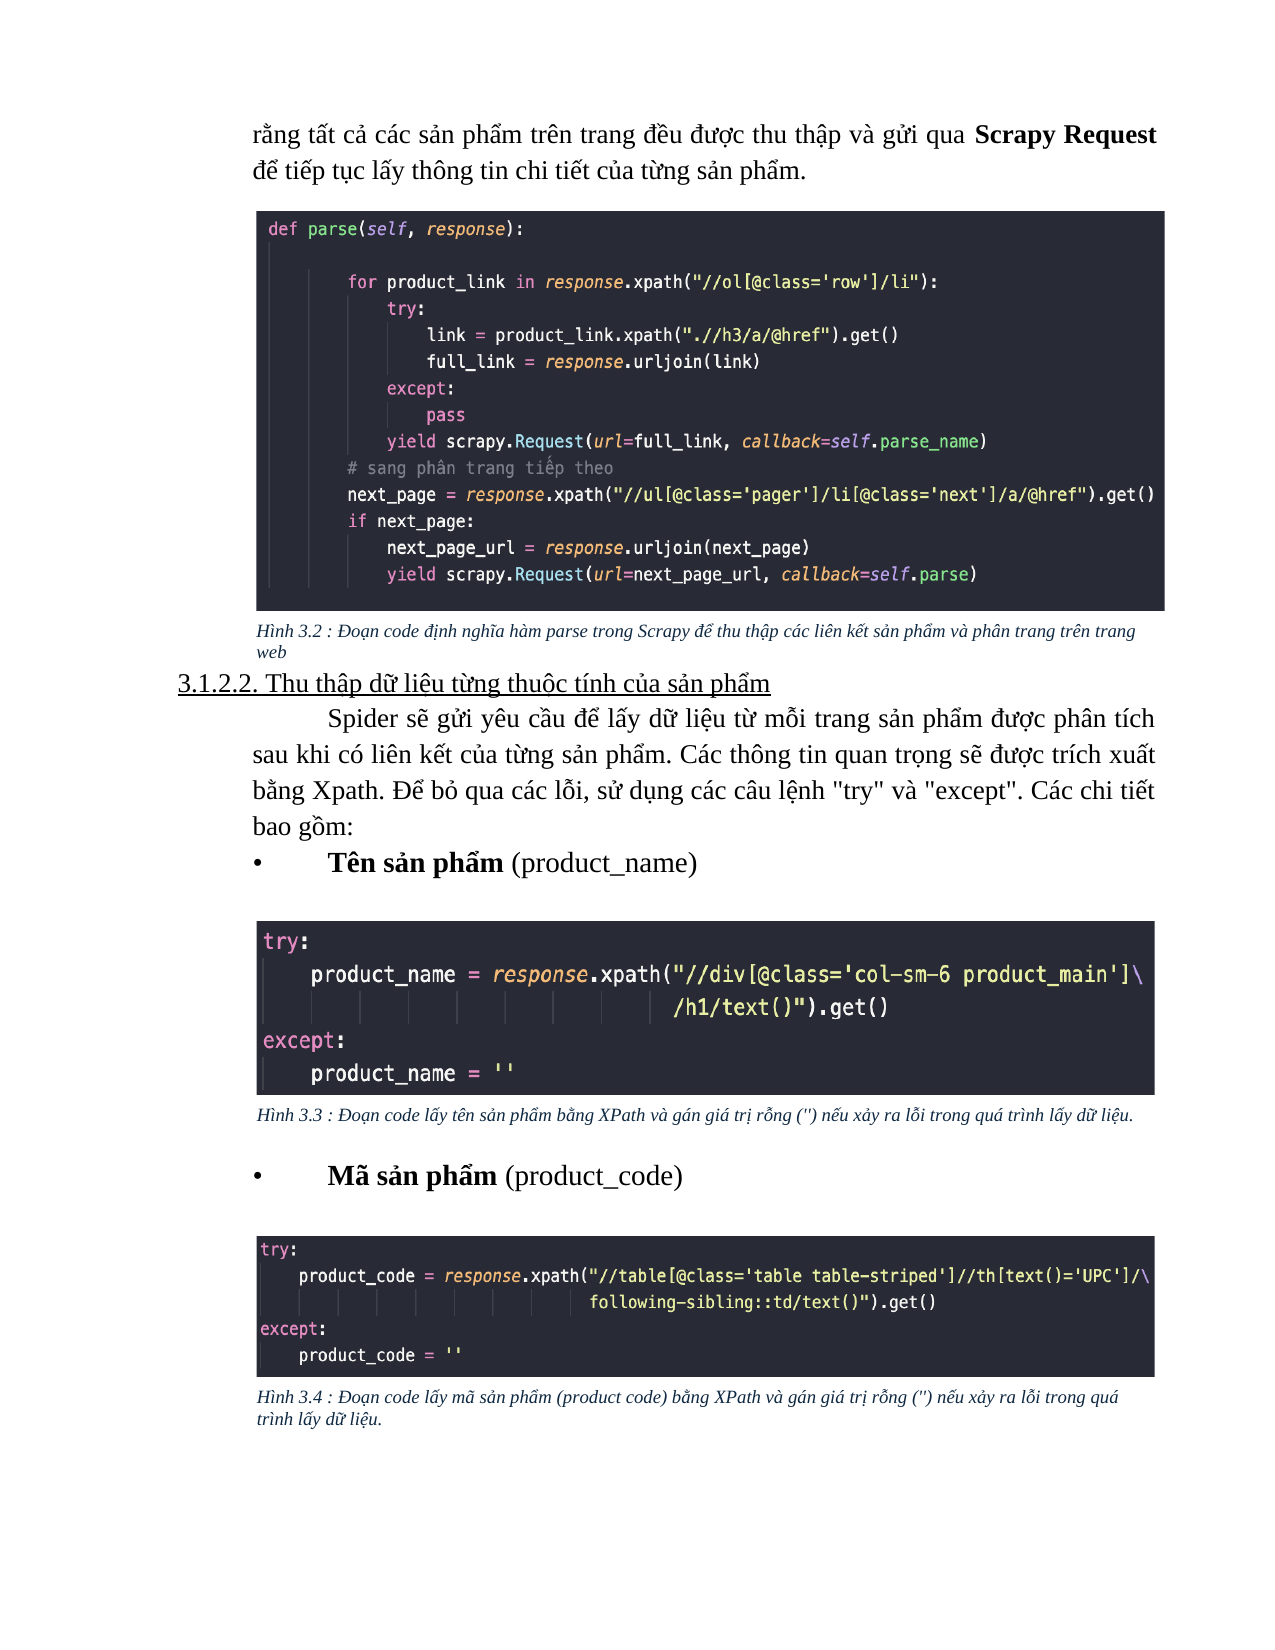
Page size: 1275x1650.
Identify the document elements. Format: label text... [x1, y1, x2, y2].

subtitle 3.1.2.2. Thu thập dữ liệu từng thuộc tính của sản phẩm [177, 849, 1157, 880]
text Spider sẽ gửi yêu cầu để lấy dữ liệu từ mỗi trang sản phẩm được phân tích sau khi có liên kết của từng sản phẩm. Các thông tin quan trọng sẽ được trích xuất bằng Xpath. Để bỏ qua các lỗi, sử dụng các câu lệnh "try" và "except". Các chi tiết bao gồm: [252, 884, 1157, 1023]
text • Mã sản phẩm (product_code) [177, 1340, 1157, 1373]
subtitle 3.1.2.1. Truy xuất link của từng sản phẩm [177, 118, 1157, 149]
picture [256, 246, 1165, 646]
text • Tên sản phẩm (product_name) [177, 1027, 1157, 1061]
picture [256, 1103, 1155, 1277]
picture [256, 1418, 1155, 1559]
